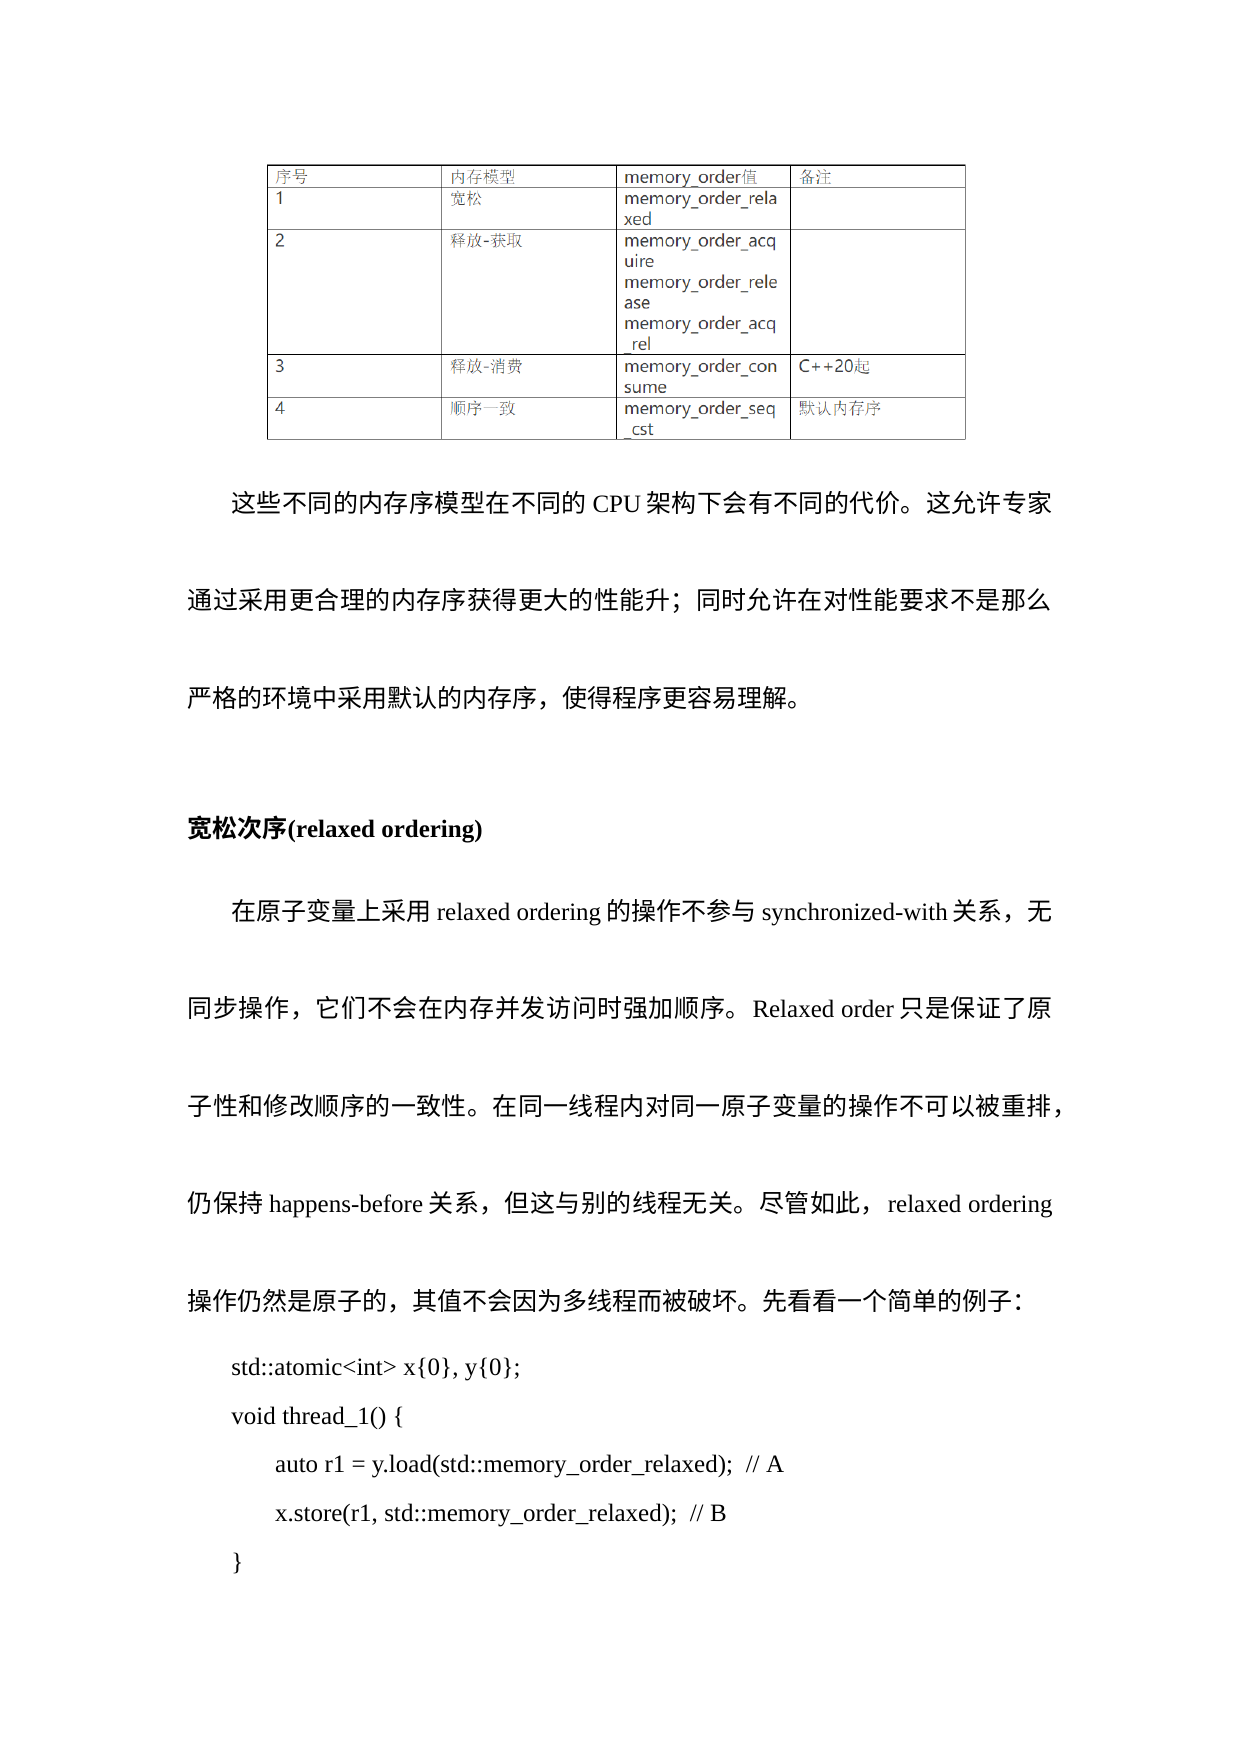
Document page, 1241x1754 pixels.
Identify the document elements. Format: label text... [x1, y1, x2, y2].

text 这些不同的内存序模型在不同的CPU架构下会有不同的代价。这允许专家通过采用更合理的内存序获得更大的性能升；同时允许在对性能要求不是那么严格的环境中采用默认的内存序，使得程序更容易理解。 [187, 469, 1053, 729]
picture [259, 162, 982, 453]
text 在原子变量上采用relaxed ordering的操作不参与synchronized-with关系，无同步操作，它们不会在内存并发访问时强加顺序。Relaxed order只是保证了原子性和修改顺序的一致性。在同一线程内对同一原子变量的操作不可以被重排，仍保持happens-before关系，但这与别的线程无关。尽管如此，relaxed ordering操作仍然是原子的，其值不会因为多线程而被破坏。先看看一个简单的例子： [187, 877, 1053, 1332]
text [187, 1350, 1053, 1578]
subtitle 宽松次序(relaxed ordering) [187, 794, 1053, 859]
